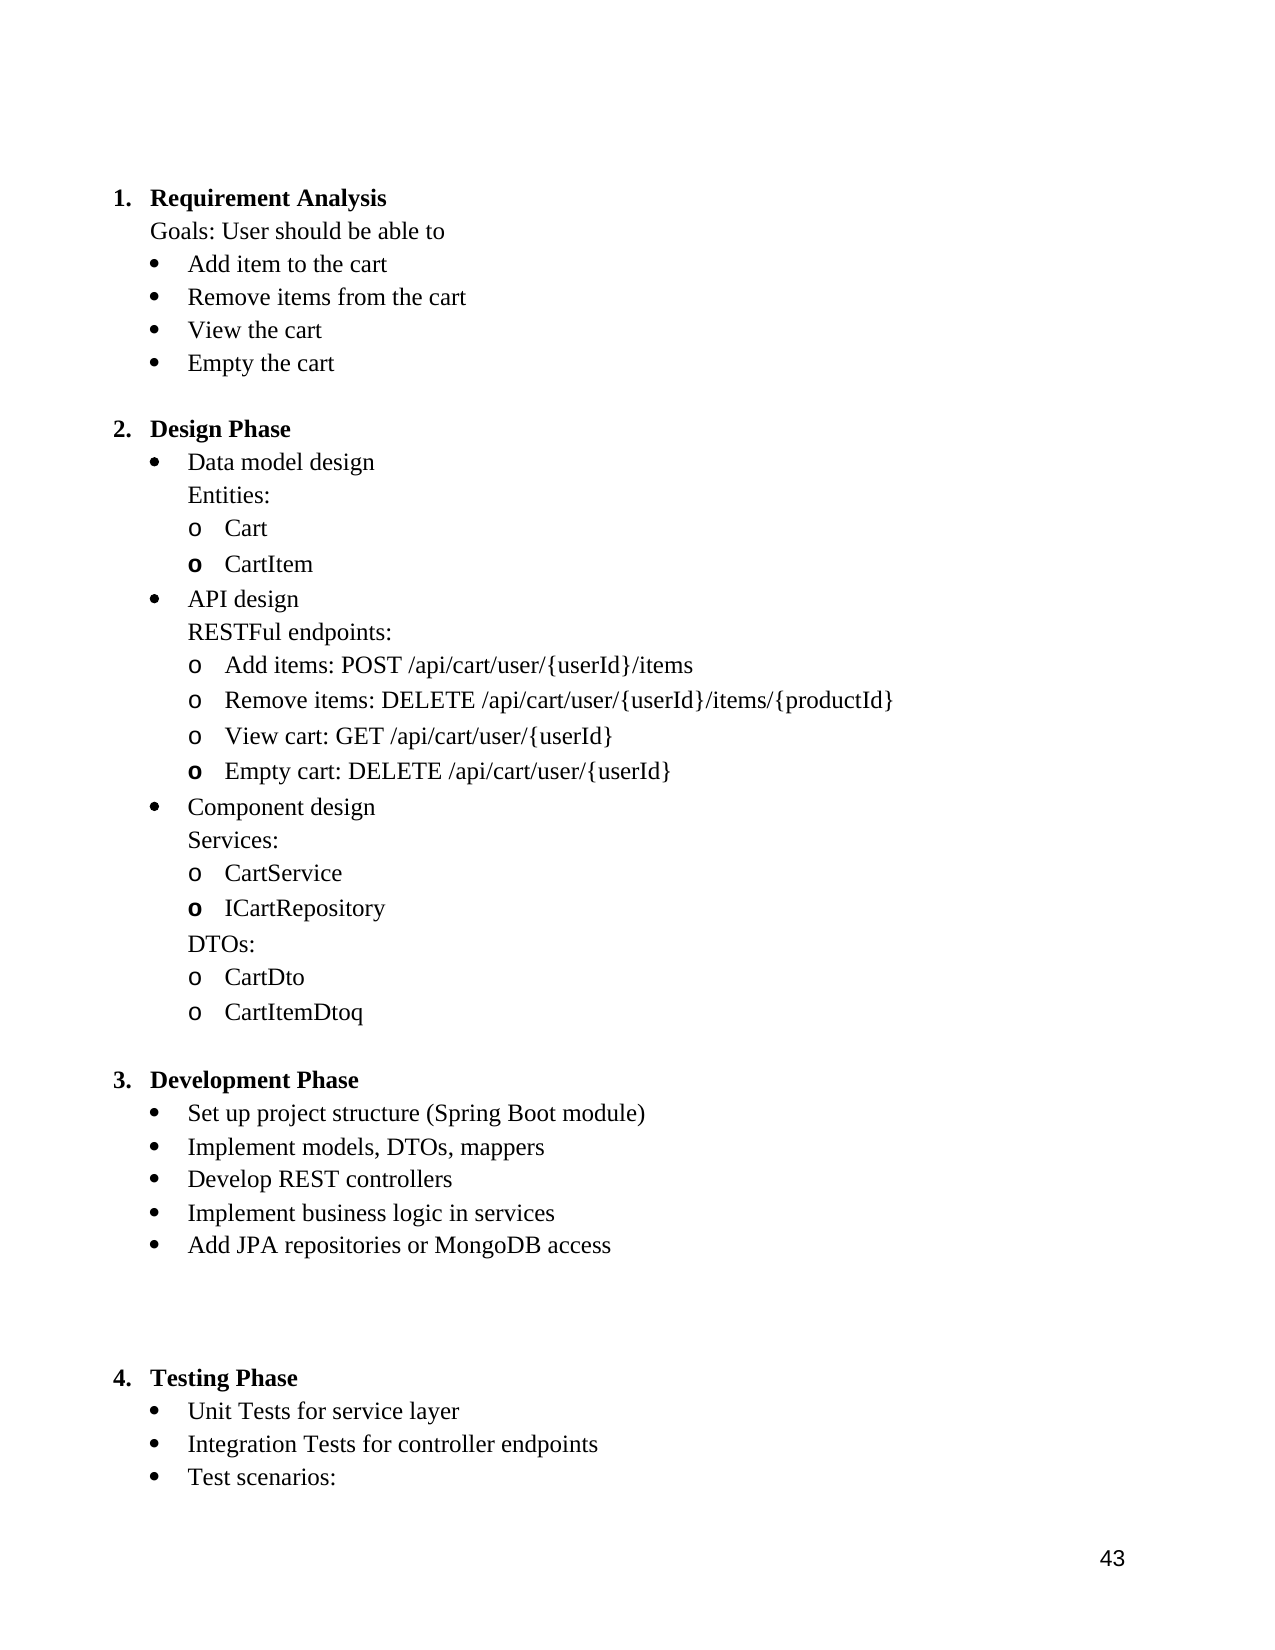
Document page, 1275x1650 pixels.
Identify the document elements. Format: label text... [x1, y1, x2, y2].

list View cart: GET /api/cart/user/{userId} [187, 721, 1125, 752]
list Cart [187, 513, 1125, 544]
list Set up project structure (Spring Boot module) [150, 1098, 1125, 1127]
list CartItem [187, 549, 1125, 579]
list Implement business logic in services [150, 1198, 1125, 1226]
list Develop REST controllers [150, 1164, 1125, 1193]
list Entities: [187, 480, 1125, 509]
list DTOs: [187, 929, 1125, 957]
list RESTFul endpoints: [187, 617, 1125, 646]
list Add item to the cart [150, 249, 1125, 278]
list Add items: POST /api/cart/user/{userId}/items [187, 650, 1125, 681]
list Integration Tests for controller endpoints [150, 1429, 1125, 1457]
list Unit Tests for service layer [150, 1396, 1125, 1424]
list View the cart [150, 315, 1125, 344]
list Development Phase [113, 1066, 1125, 1094]
list Remove items: DELETE /api/cart/user/{userId}/items/{productId} [187, 686, 1125, 716]
list Requirement Analysis [113, 183, 1125, 212]
list Remove items from the cart [150, 282, 1125, 311]
list CartDto [187, 962, 1125, 992]
list Add JPA repositories or MongoDB access [150, 1231, 1125, 1259]
list Design Phase [113, 414, 1125, 443]
list Goals: User should be able to [150, 216, 1125, 245]
list ICartRepository [187, 893, 1125, 924]
list Test scenarios: [150, 1462, 1125, 1491]
list Data model design [150, 447, 1125, 476]
list Component design [150, 792, 1125, 821]
list Empty cart: DELETE /api/cart/user/{userId} [187, 756, 1125, 787]
list Testing Phase [113, 1363, 1125, 1391]
list CartService [187, 858, 1125, 889]
list CartItemDtoq [187, 997, 1125, 1028]
list Implement models, DTOs, mappers [150, 1132, 1125, 1160]
list API design [150, 584, 1125, 613]
list Services: [187, 825, 1125, 853]
list Empty the cart [150, 348, 1125, 377]
